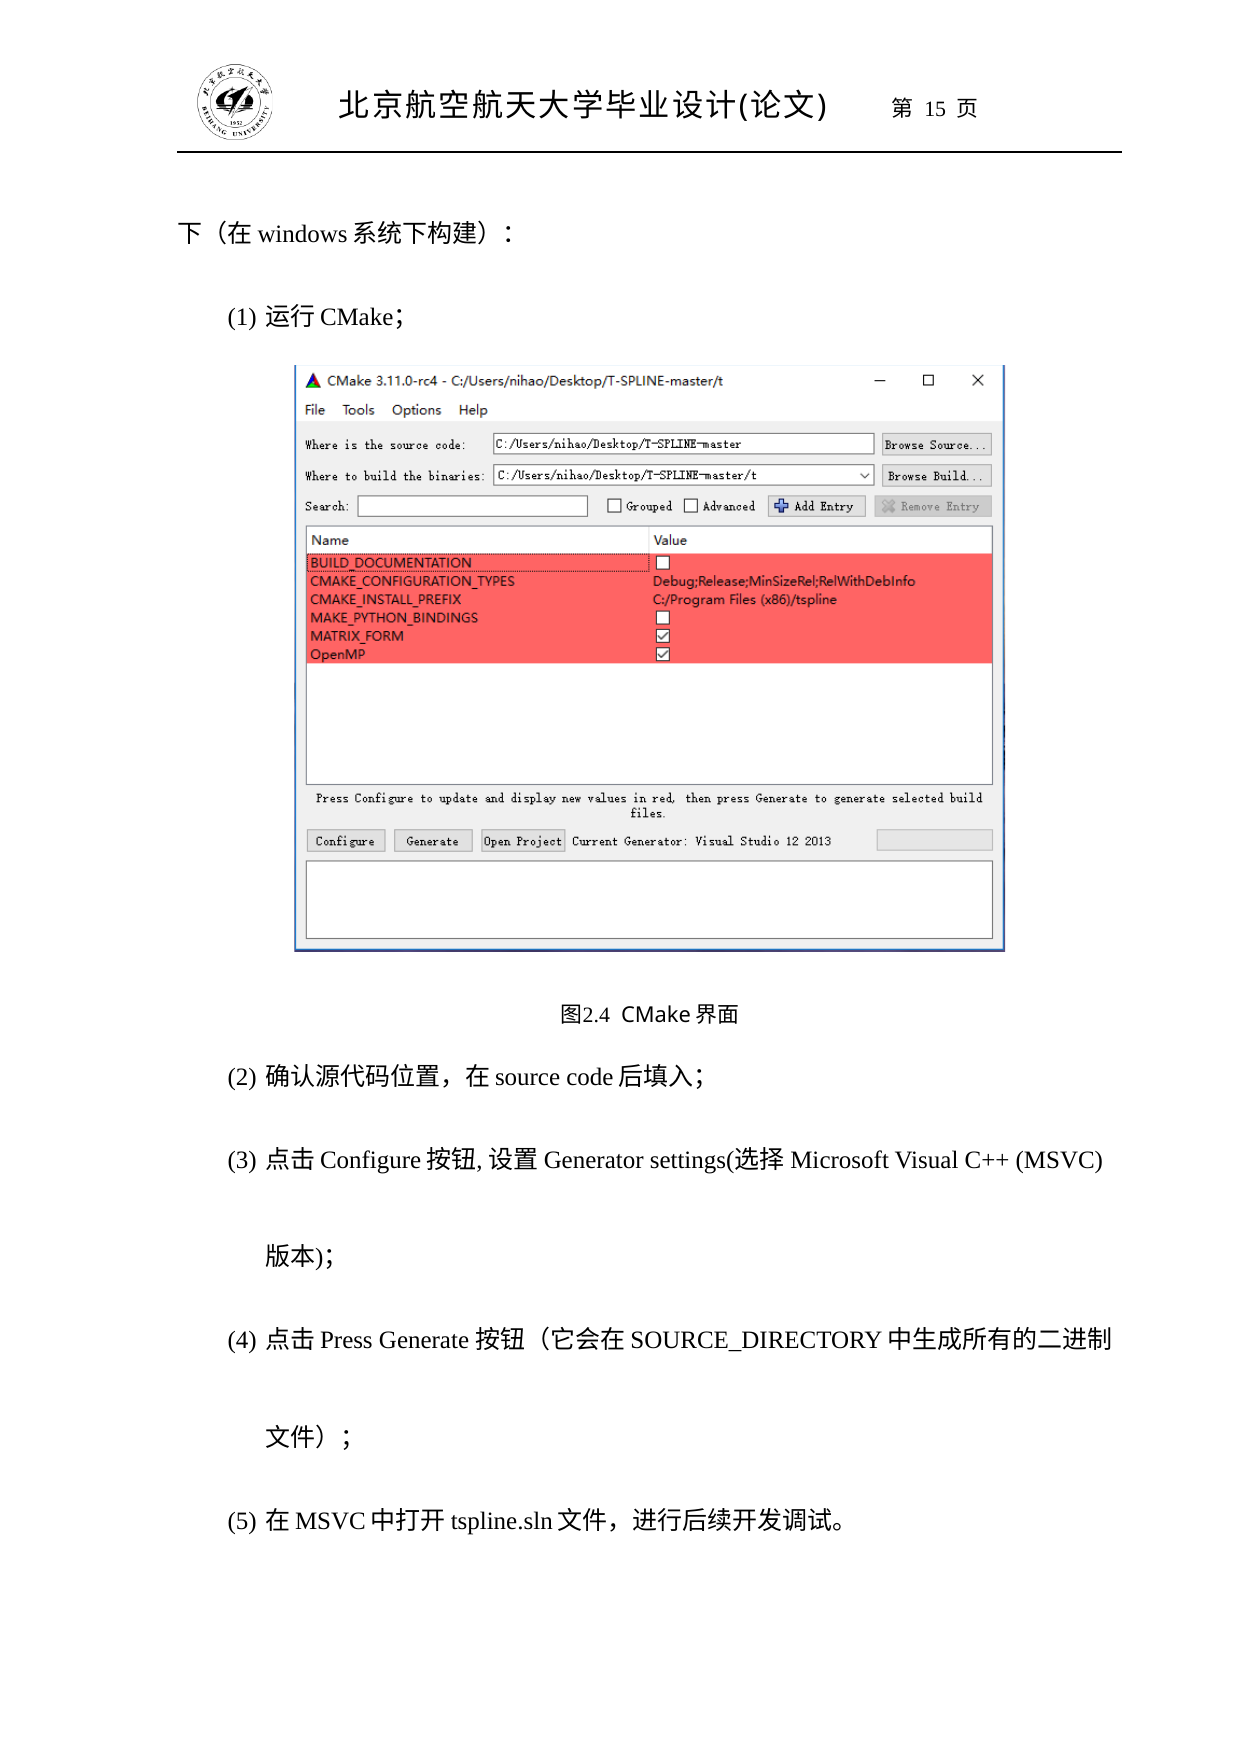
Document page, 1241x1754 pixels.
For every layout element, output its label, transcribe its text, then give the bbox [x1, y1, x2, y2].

picture [294, 365, 1006, 952]
list 点击Configure按钮, 设置Generator settings(选择 Microsoft Visual C++ (MSVC) 版本)； [227, 1125, 1122, 1287]
list 在MSVC中打开tspline.sln文件，进行后续开发调试。 [227, 1486, 1122, 1551]
text 图2.4 CMake界面 [177, 997, 1122, 1029]
list 确认源代码位置，在source code后填入； [227, 1042, 1122, 1107]
list 点击Press Generate 按钮（它会在SOURCE_DIRECTORY中生成所有的二进制文件）； [227, 1306, 1122, 1468]
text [177, 199, 1122, 264]
picture [197, 64, 273, 140]
list 运行CMake； [227, 282, 1122, 347]
